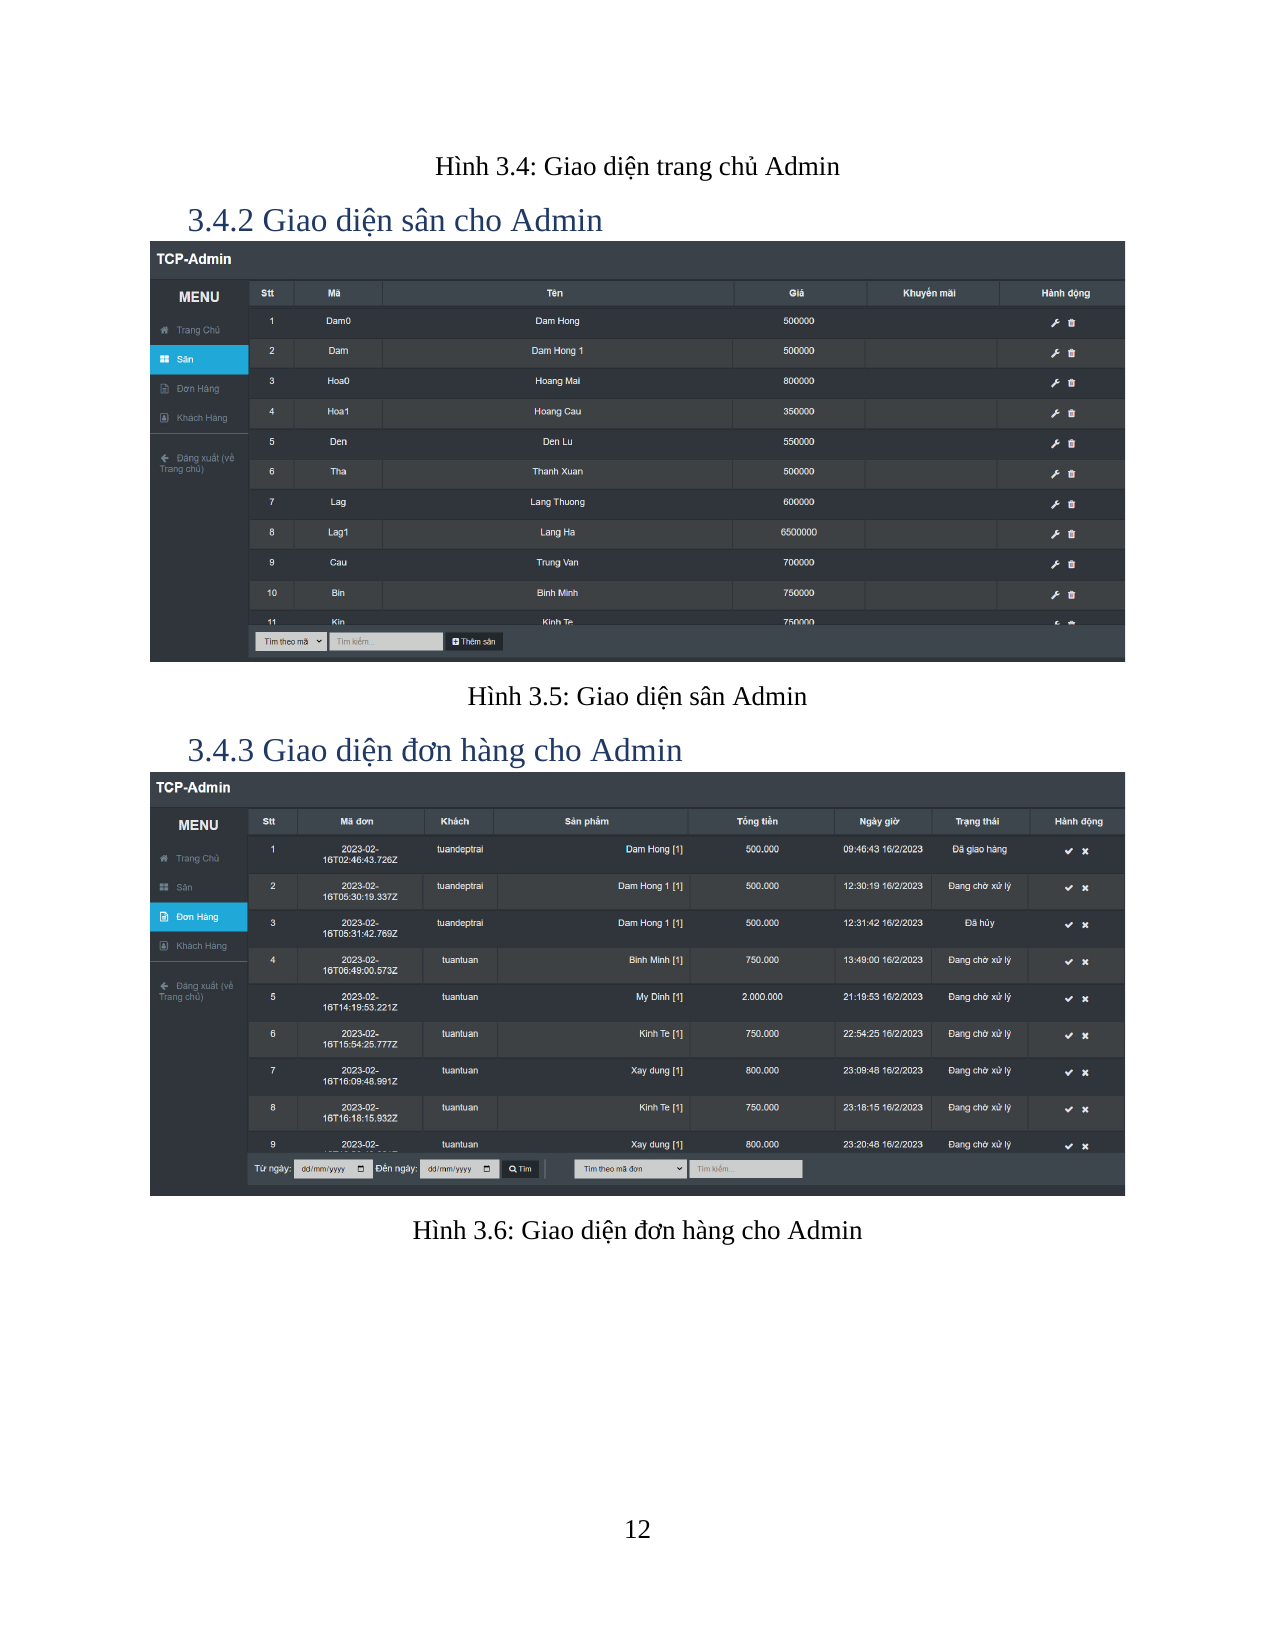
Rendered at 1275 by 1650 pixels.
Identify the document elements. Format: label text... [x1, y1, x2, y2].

subtitle 3.4.3 Giao diện đơn hàng cho Admin [187, 731, 1125, 769]
text Hình 3.5: Giao diện sân Admin [150, 680, 1125, 712]
subtitle 3.4.2 Giao diện sân cho Admin [187, 200, 1125, 238]
text Hình 3.6: Giao diện đơn hàng cho Admin [150, 1214, 1125, 1246]
picture [150, 772, 1125, 1196]
text Hình 3.4: Giao diện trang chủ Admin [150, 150, 1125, 181]
picture [150, 241, 1125, 662]
